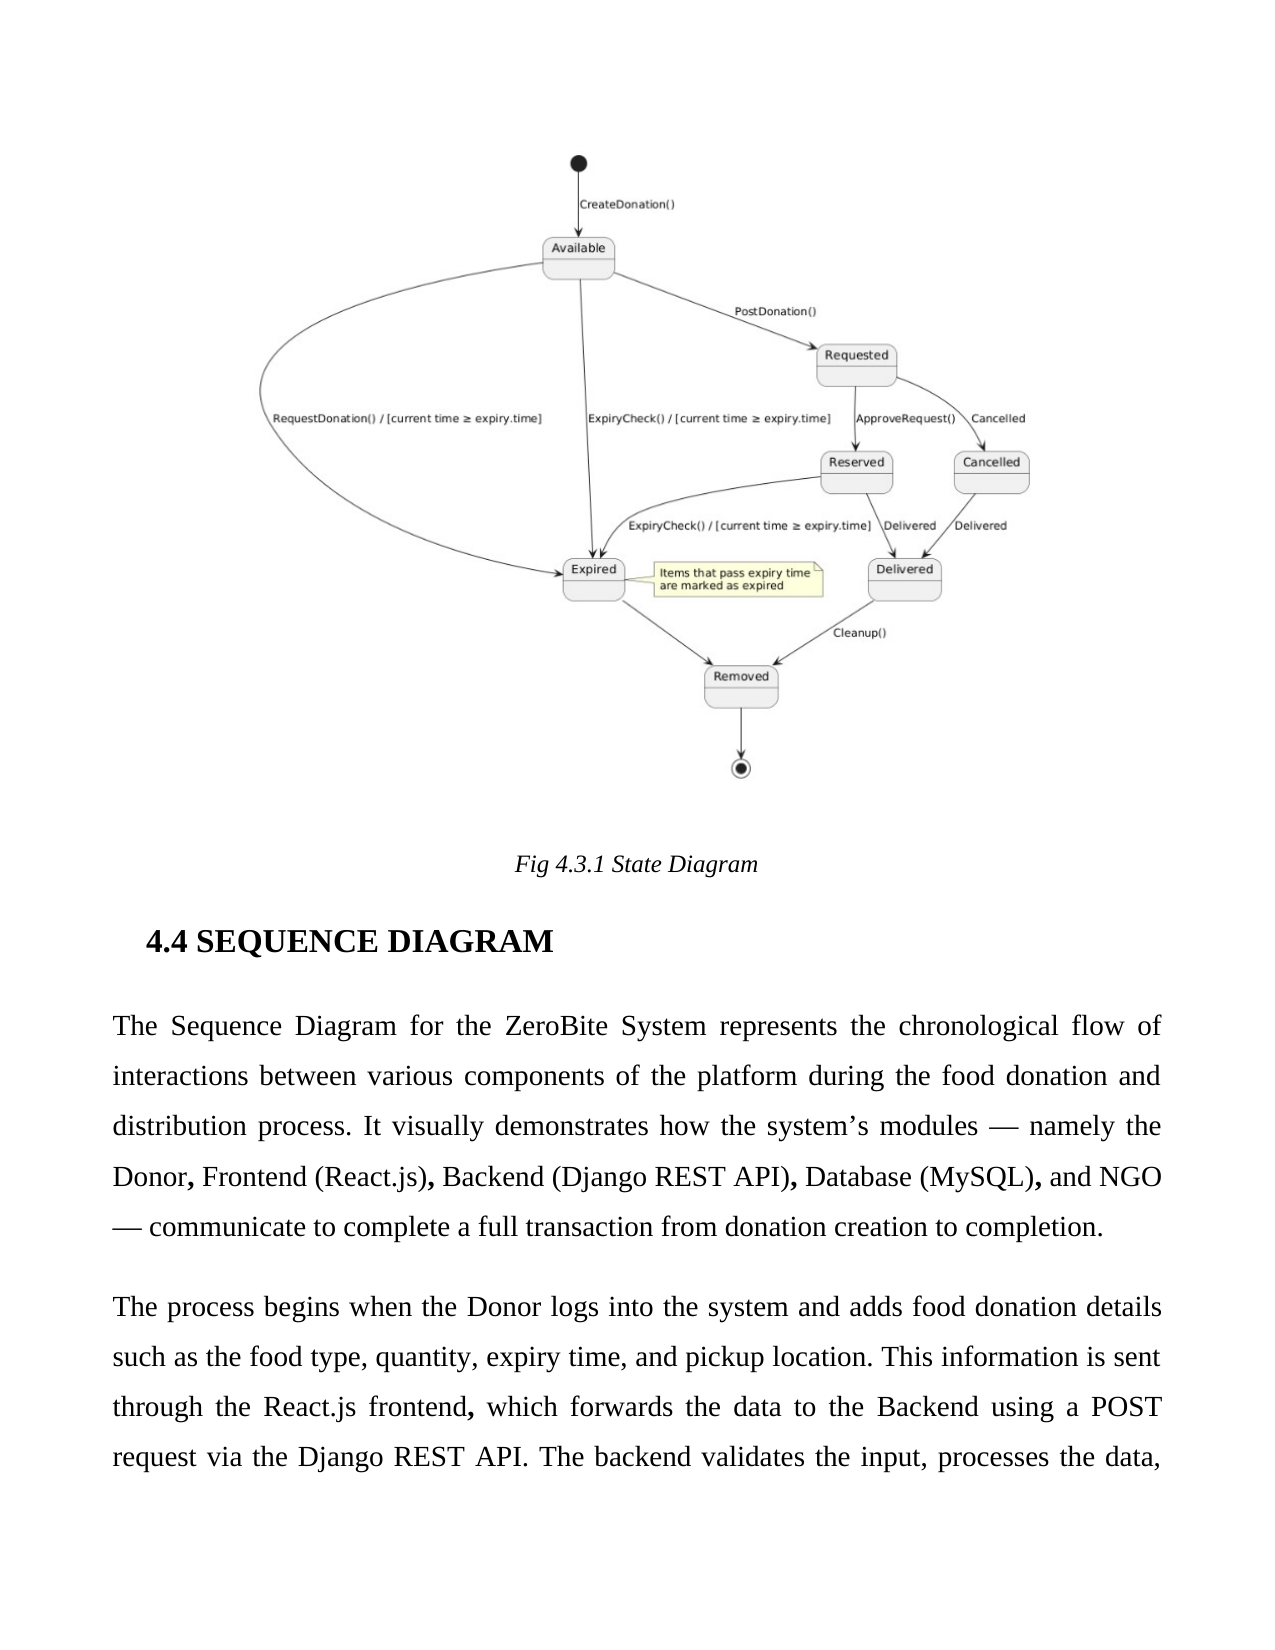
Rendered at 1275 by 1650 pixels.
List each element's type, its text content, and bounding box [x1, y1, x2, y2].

text 4.4 SEQUENCE DIAGRAM [112, 921, 1162, 959]
text The Sequence Diagram for the ZeroBite System represents the chronological flow of interactions between various components of the platform during the food donation and distribution process. It visually demonstrates how the system’s modules — namely the Donor, Frontend (React.js), Backend (Django REST API), Database (MySQL), and NGO — communicate to complete a full transaction from donation creation to completion. [112, 1008, 1162, 1243]
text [112, 1289, 1162, 1473]
picture [230, 150, 1045, 807]
text Fig 4.3.1 State Diagram [112, 849, 1162, 878]
